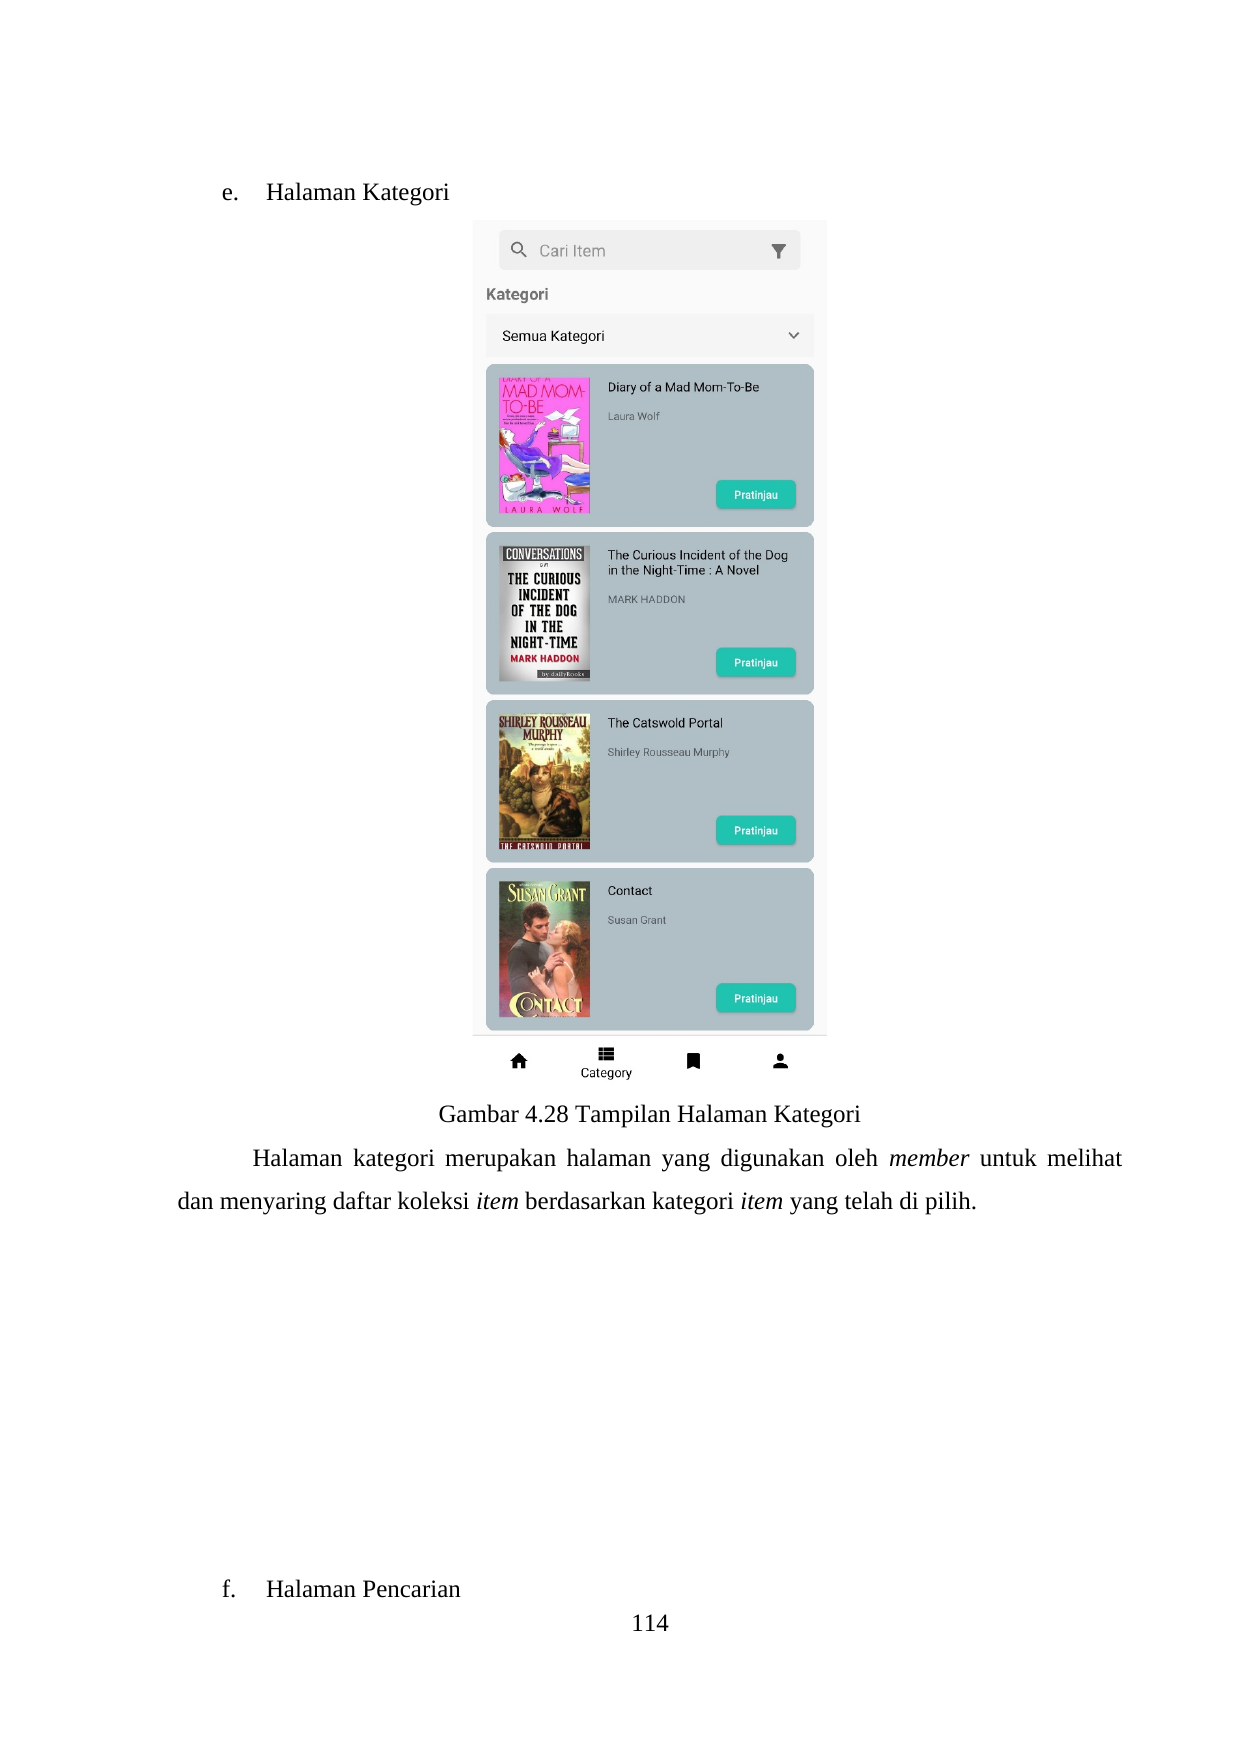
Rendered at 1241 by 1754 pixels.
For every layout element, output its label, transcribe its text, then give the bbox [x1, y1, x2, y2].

text Halaman kategori merupakan halaman yang digunakan oleh member untuk melihat dan menyaring daftar koleksi item berdasarkan kategori item yang telah di pilih. [177, 1143, 1122, 1214]
list Halaman Kategori [222, 177, 1122, 206]
text Gambar 4. Tampilan Halaman Kategori [177, 1099, 1122, 1128]
list Halaman Pencarian [222, 1574, 1122, 1603]
picture [472, 220, 827, 1086]
